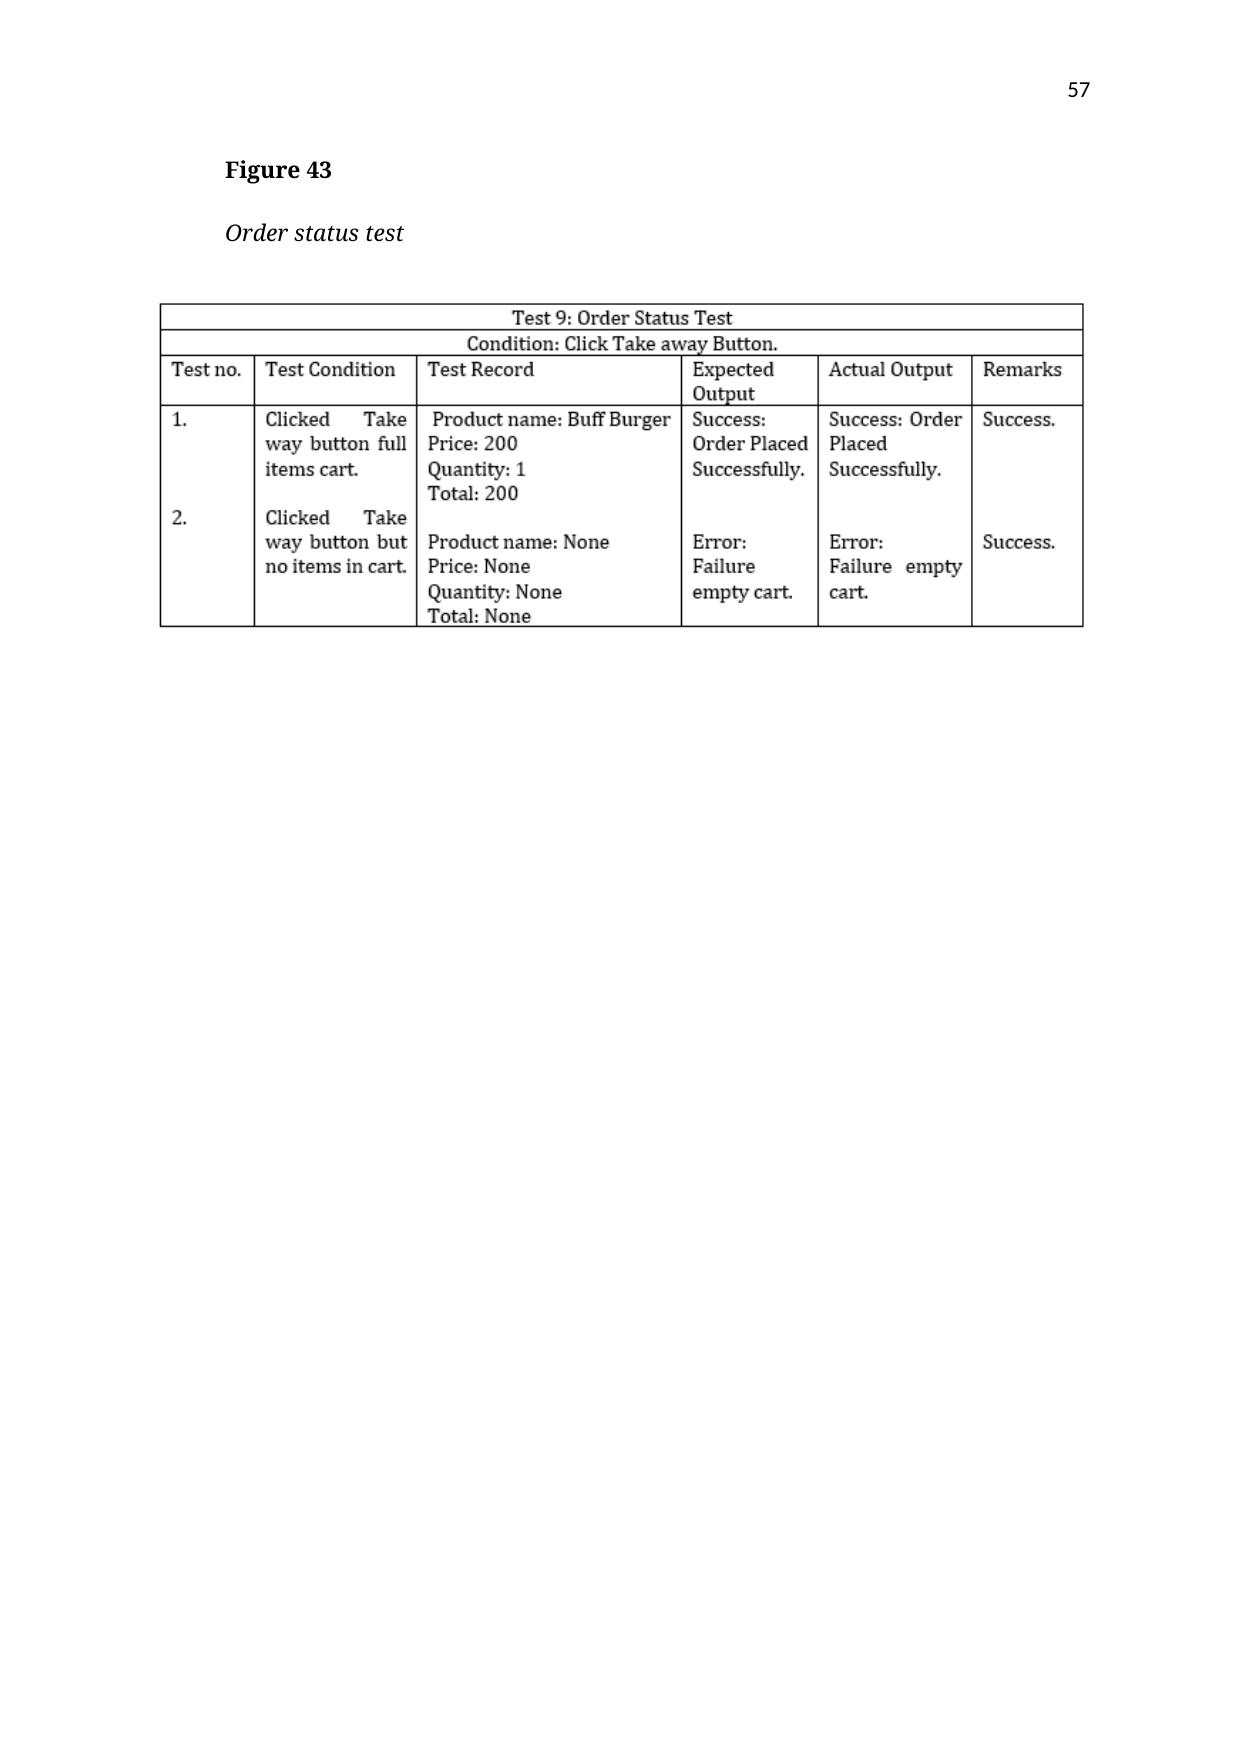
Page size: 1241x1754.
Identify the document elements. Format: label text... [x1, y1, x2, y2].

subtitle Figure 43 [225, 154, 1090, 185]
text Order status test [150, 217, 1090, 248]
picture [150, 295, 1091, 633]
